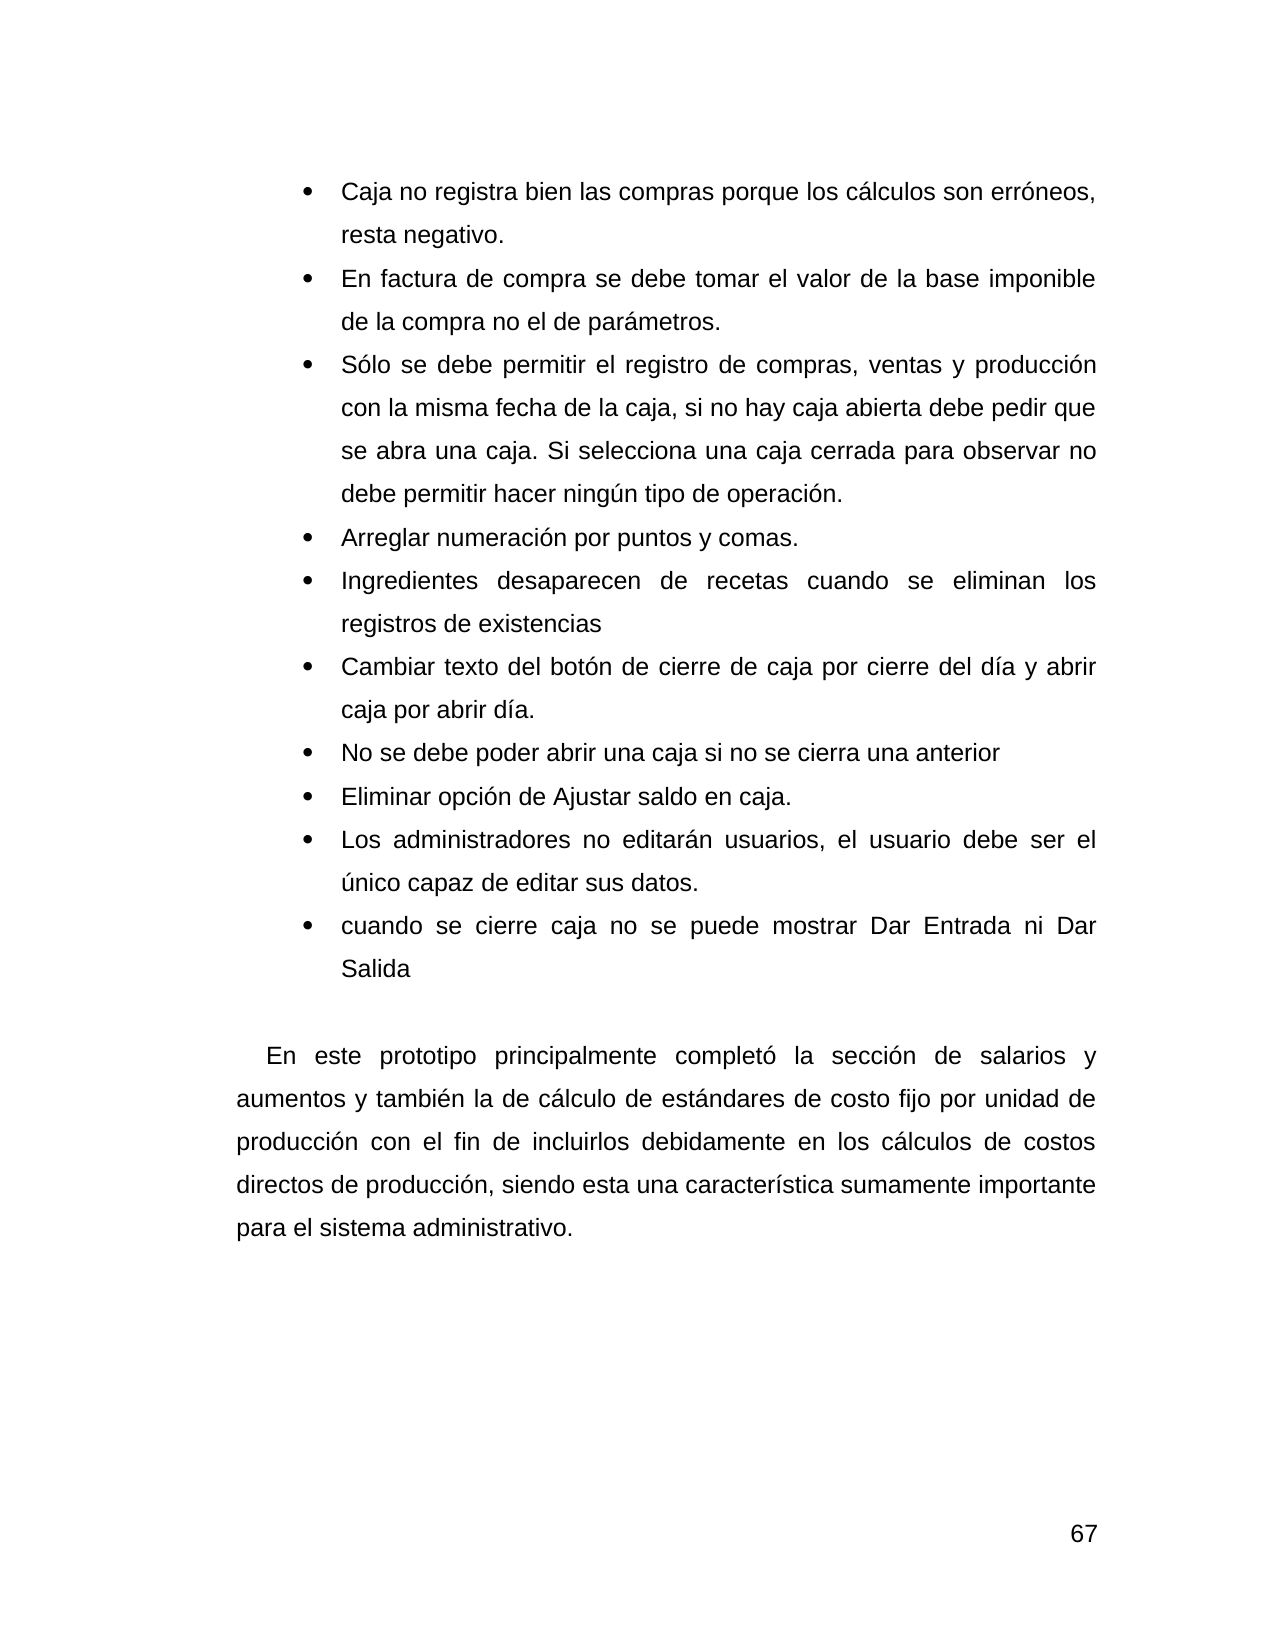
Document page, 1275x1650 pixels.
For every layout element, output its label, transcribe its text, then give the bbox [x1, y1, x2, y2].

list Arreglar numeración por puntos y comas. [303, 522, 1098, 551]
list Sólo se debe permitir el registro de compras, ventas y producción con la misma fecha de la caja, si no hay caja abierta debe pedir que se abra una caja. Si selecciona una caja cerrada para observar no debe permitir hacer ningún tipo de operación. [303, 350, 1098, 508]
text En este prototipo principalmente completó la sección de salarios y aumentos y también la de cálculo de estándares de costo fijo por unidad de producción con el fin de incluirlos debidamente en los cálculos de costos directos de producción, siendo esta una característica sumamente importante para el sistema administrativo. [236, 1041, 1098, 1242]
list En factura de compra se debe tomar el valor de la base imponible de la compra no el de parámetros. [303, 263, 1098, 336]
list Caja no registra bien las compras porque los cálculos son erróneos, resta negativo. [303, 177, 1098, 249]
list Eliminar opción de Ajustar saldo en caja. [303, 782, 1098, 811]
list No se debe poder abrir una caja si no se cierra una anterior [303, 738, 1098, 767]
list Ingredientes desaparecen de recetas cuando se eliminan los registros de existencias [303, 566, 1098, 638]
list Los administradores no editarán usuarios, el usuario debe ser el único capaz de editar sus datos. [303, 825, 1098, 897]
list Cambiar texto del botón de cierre de caja por cierre del día y abrir caja por abrir día. [303, 652, 1098, 724]
list cuando se cierre caja no se puede mostrar Dar Entrada ni Dar Salida [303, 911, 1098, 983]
